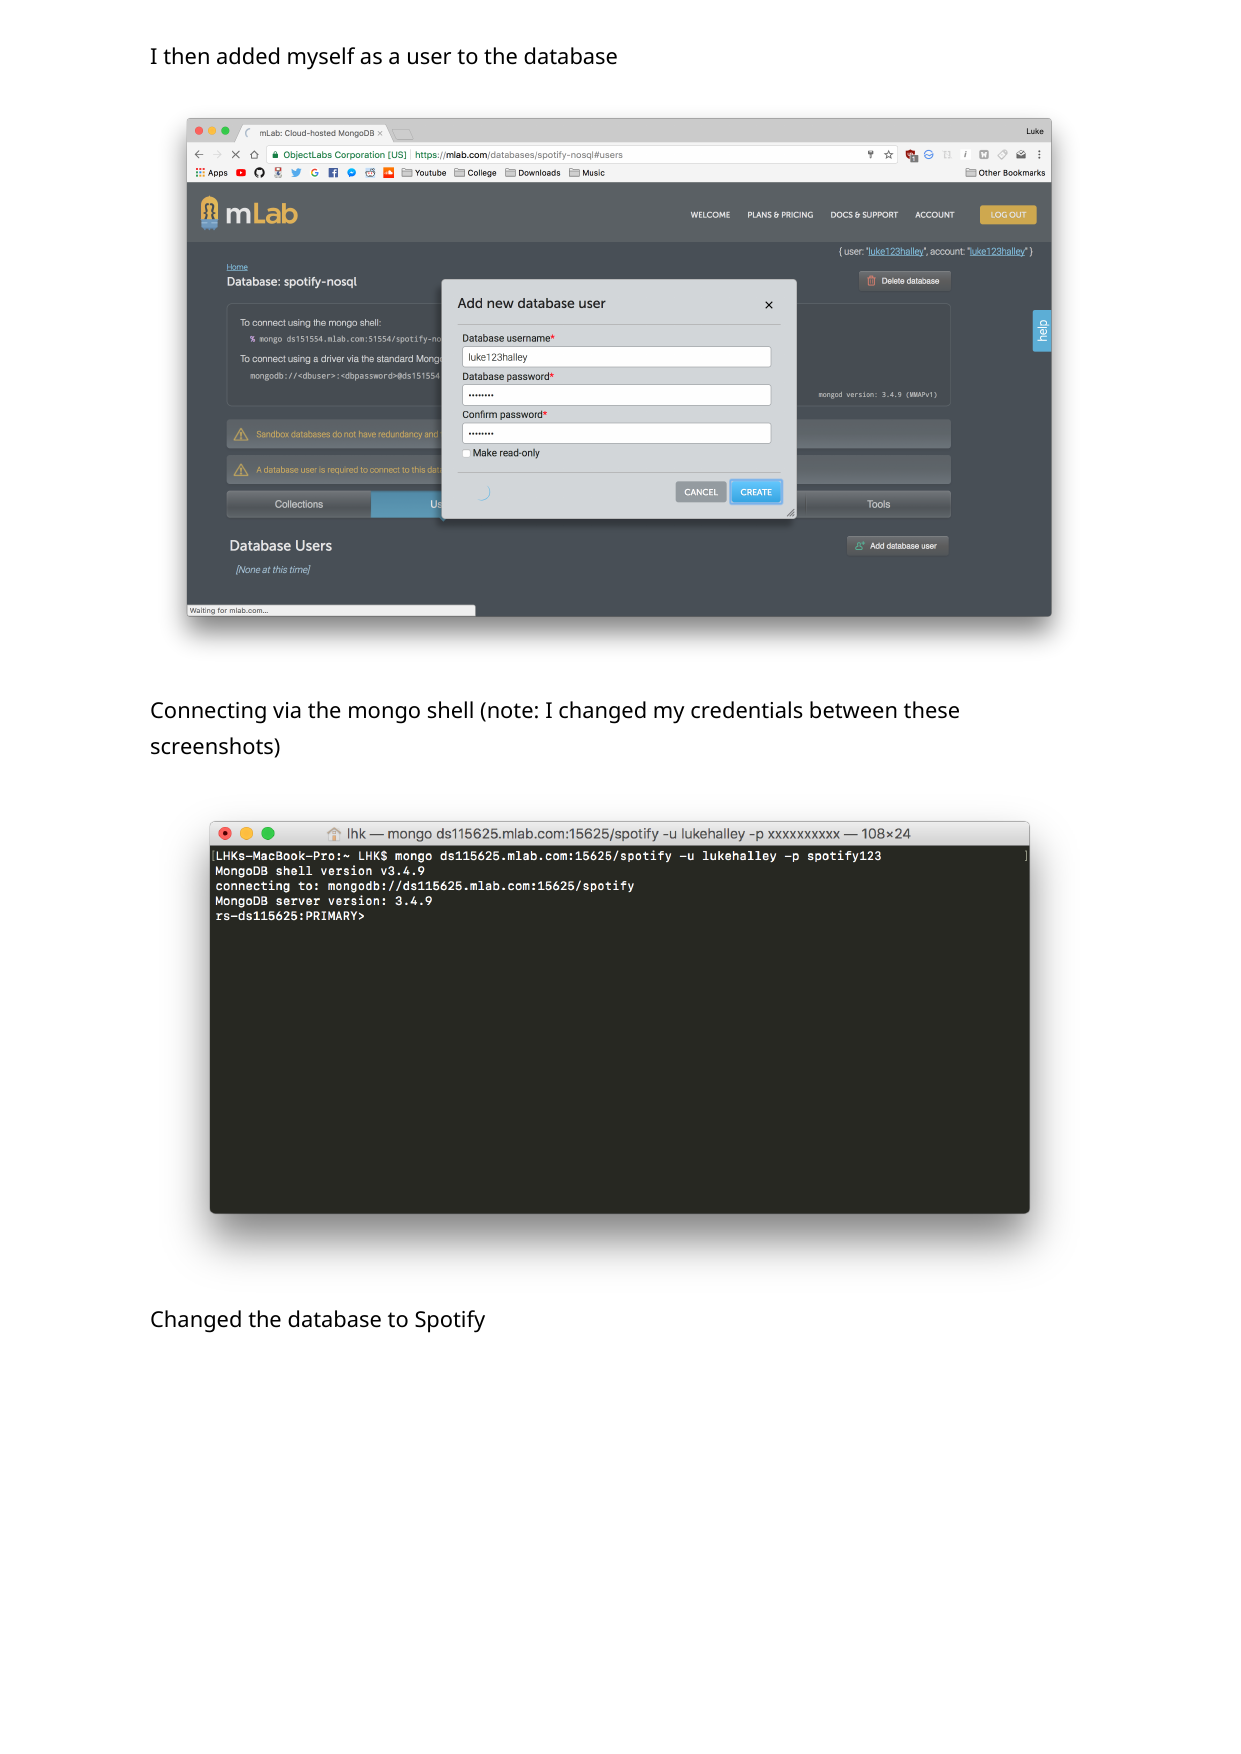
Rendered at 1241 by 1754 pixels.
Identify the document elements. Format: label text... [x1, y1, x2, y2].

text Connecting via the mongo shell (note: I changed my credentials between these screenshots) [150, 695, 1090, 761]
text I then added myself as a user to the database [150, 41, 1090, 70]
picture [150, 97, 1088, 669]
picture [150, 787, 1089, 1299]
